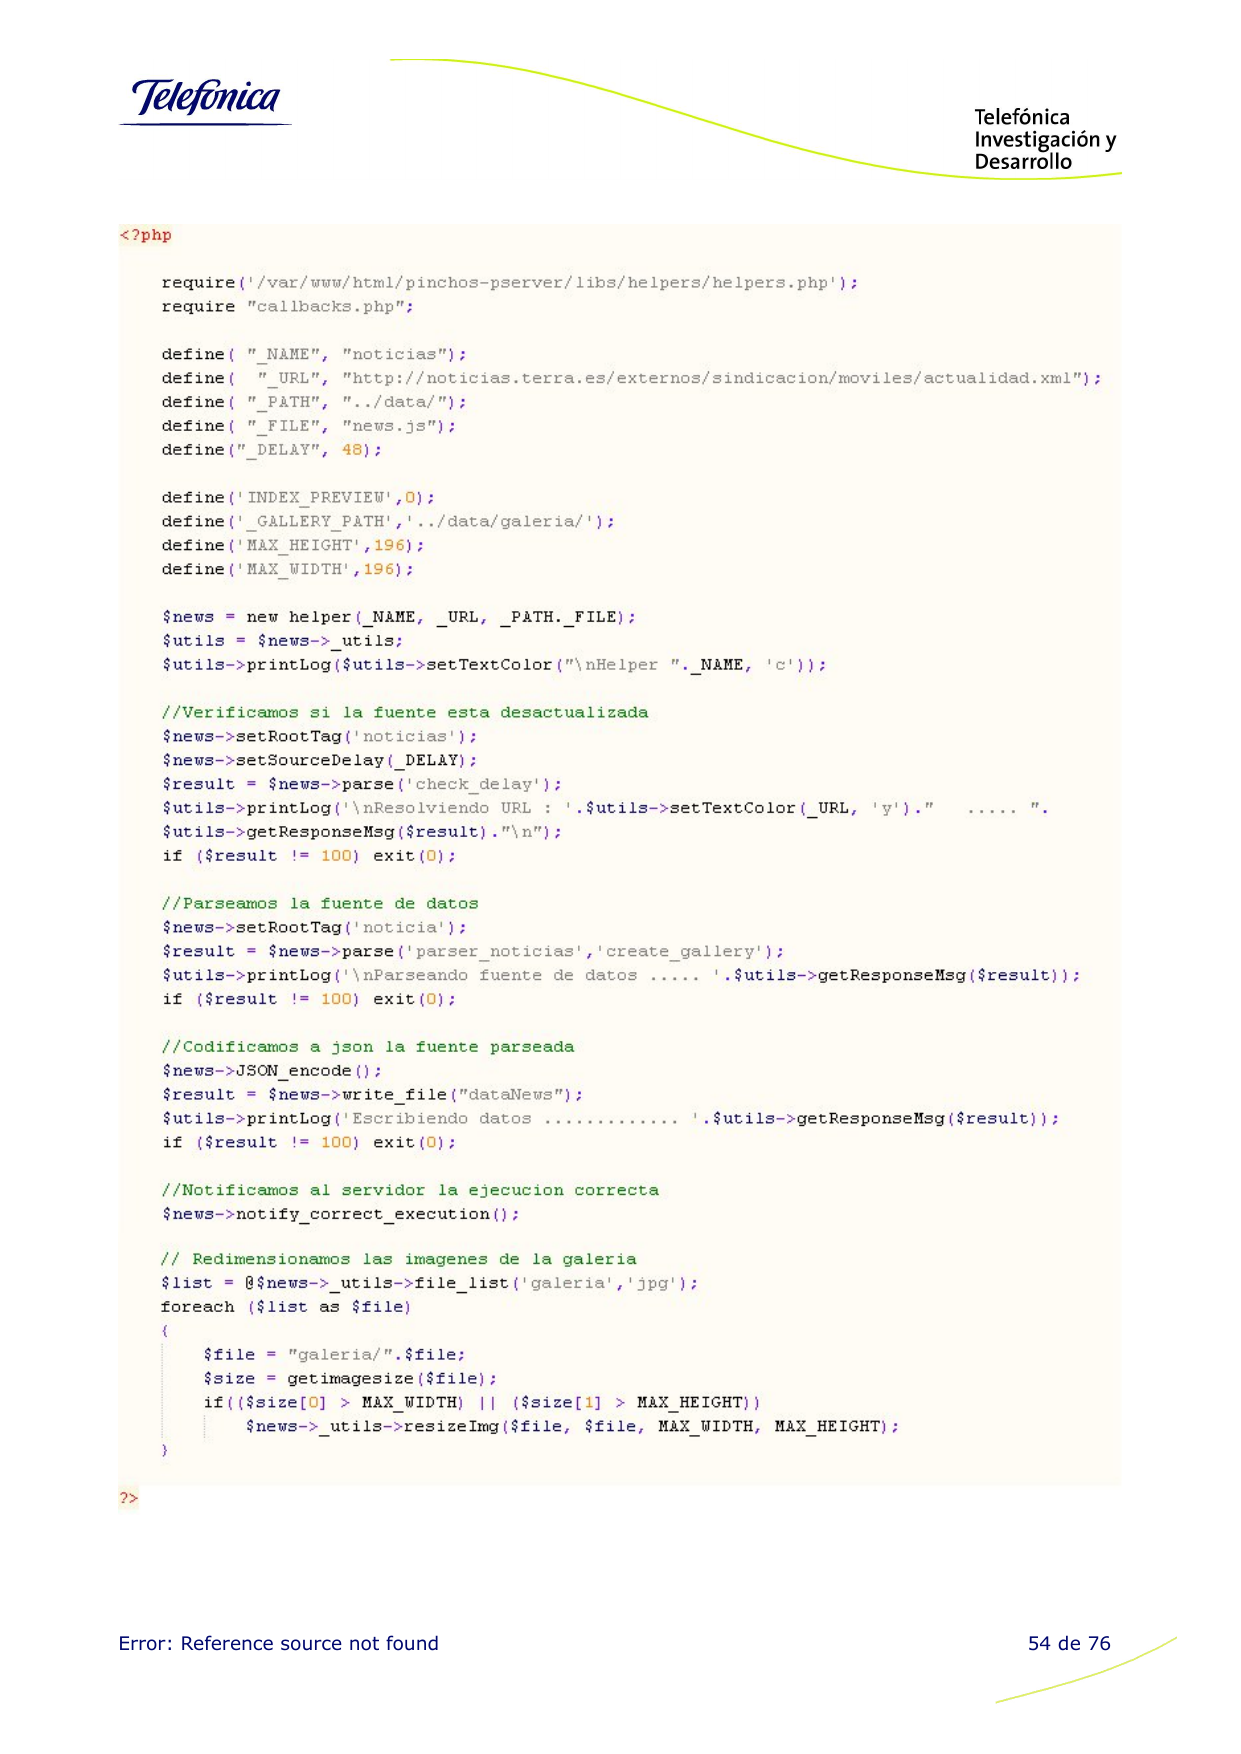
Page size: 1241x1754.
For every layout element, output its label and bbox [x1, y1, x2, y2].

picture [118, 59, 1123, 180]
picture [118, 224, 1122, 1515]
picture [995, 1592, 1177, 1720]
